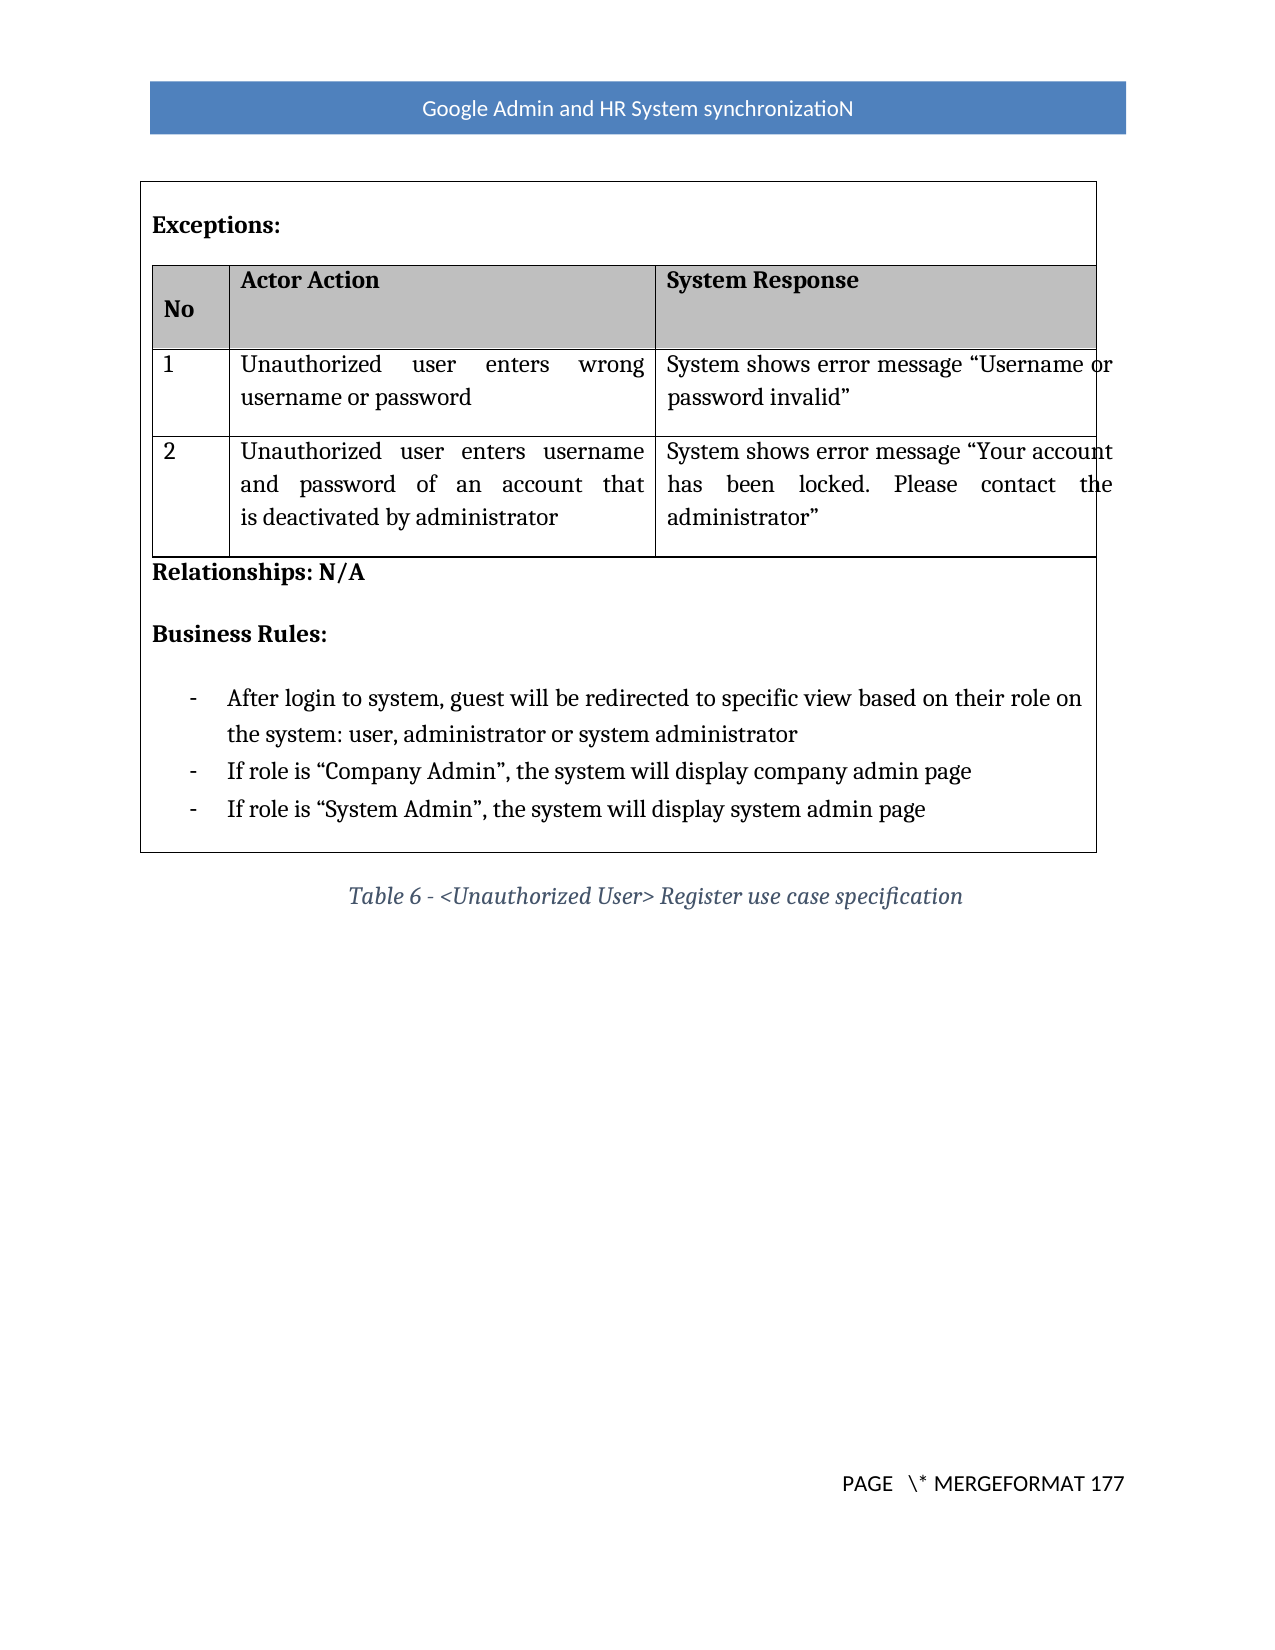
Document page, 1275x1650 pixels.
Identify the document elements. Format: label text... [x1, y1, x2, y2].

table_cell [141, 182, 1096, 852]
text Table 6 - <Unauthorized User> Register use case specification [187, 882, 1125, 911]
